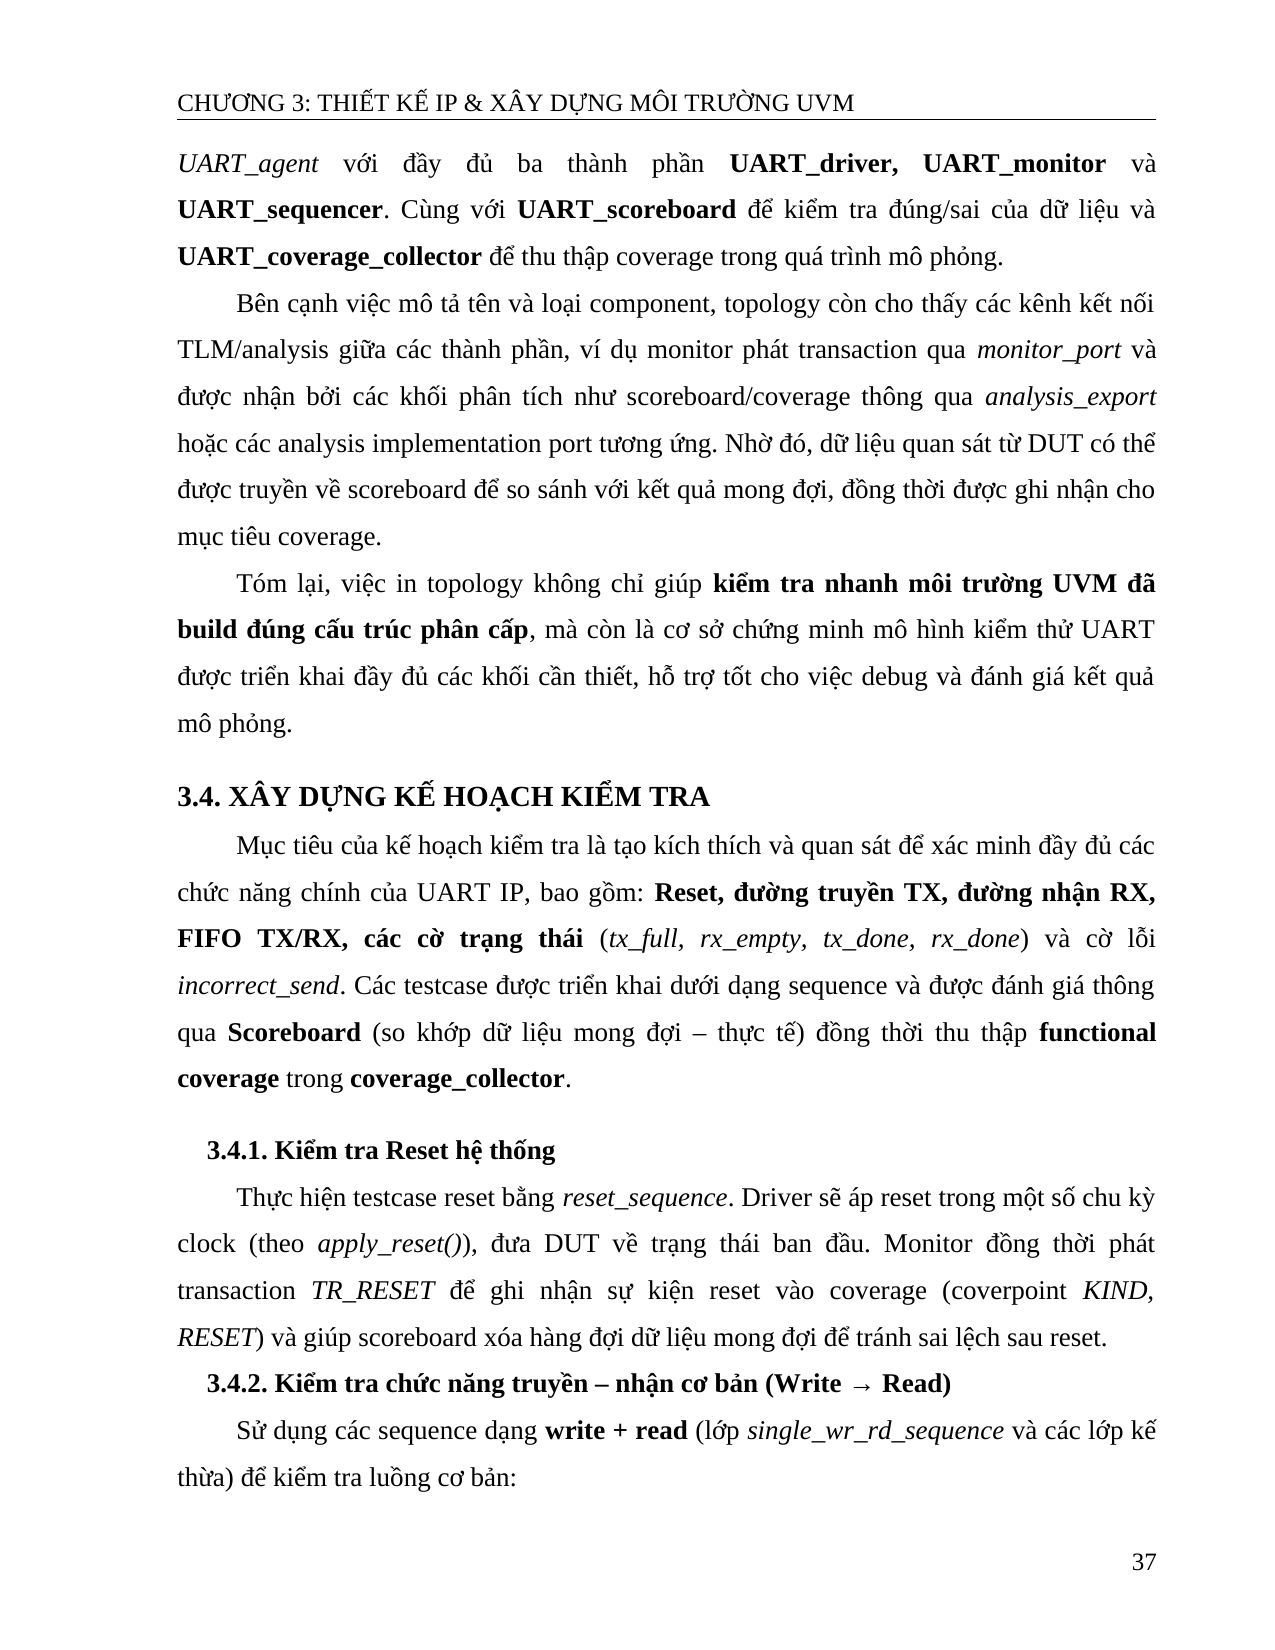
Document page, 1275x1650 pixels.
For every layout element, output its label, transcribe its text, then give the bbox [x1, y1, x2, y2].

text 3.4.1. Kiểm tra Reset hệ thống [177, 1134, 1156, 1165]
text Tóm lại, việc in topology không chỉ giúp kiểm tra nhanh môi trường UVM đã build đúng cấu trúc phân cấp, mà còn là cơ sở chứng minh mô hình kiểm thử UART được triển khai đầy đủ các khối cần thiết, hỗ trợ tốt cho việc debug và đánh giá kết quả mô phỏng. [177, 567, 1156, 738]
text 3.4. XÂY DỰNG KẾ HOẠCH KIỂM TRA [177, 779, 1156, 812]
text Sử dụng các sequence dạng write + read (lớp single_wr_rd_sequence và các lớp kế thừa) để kiểm tra luồng cơ bản: [177, 1414, 1156, 1492]
text Bên cạnh việc mô tả tên và loại component, topology còn cho thấy các kênh kết nối TLM/analysis giữa các thành phần, ví dụ monitor phát transaction qua monitor_port và được nhận bởi các khối phân tích như scoreboard/coverage thông qua analysis_export hoặc các analysis implementation port tương ứng. Nhờ đó, dữ liệu quan sát từ DUT có thể được truyền về scoreboard để so sánh với kết quả mong đợi, đồng thời được ghi nhận cho mục tiêu coverage. [177, 287, 1156, 551]
text Mục tiêu của kế hoạch kiểm tra là tạo kích thích và quan sát để xác minh đầy đủ các chức năng chính của UART IP, bao gồm: Reset, đường truyền TX, đường nhận RX, FIFO TX/RX, các cờ trạng thái (tx_full, rx_empty, tx_done, rx_done) và cờ lỗi incorrect_send. Các testcase được triển khai dưới dạng sequence và được đánh giá thông qua Scoreboard (so khớp dữ liệu mong đợi – thực tế) đồng thời thu thập functional coverage trong coverage_collector. [177, 829, 1156, 1093]
text 3.4.2. Kiểm tra chức năng truyền – nhận cơ bản (Write → Read) [177, 1367, 1156, 1398]
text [177, 147, 1156, 271]
text Thực hiện testcase reset bằng reset_sequence. Driver sẽ áp reset trong một số chu kỳ clock (theo apply_reset()), đưa DUT về trạng thái ban đầu. Monitor đồng thời phát transaction TR_RESET để ghi nhận sự kiện reset vào coverage (coverpoint KIND, RESET) và giúp scoreboard xóa hàng đợi dữ liệu mong đợi để tránh sai lệch sau reset. [177, 1181, 1156, 1352]
